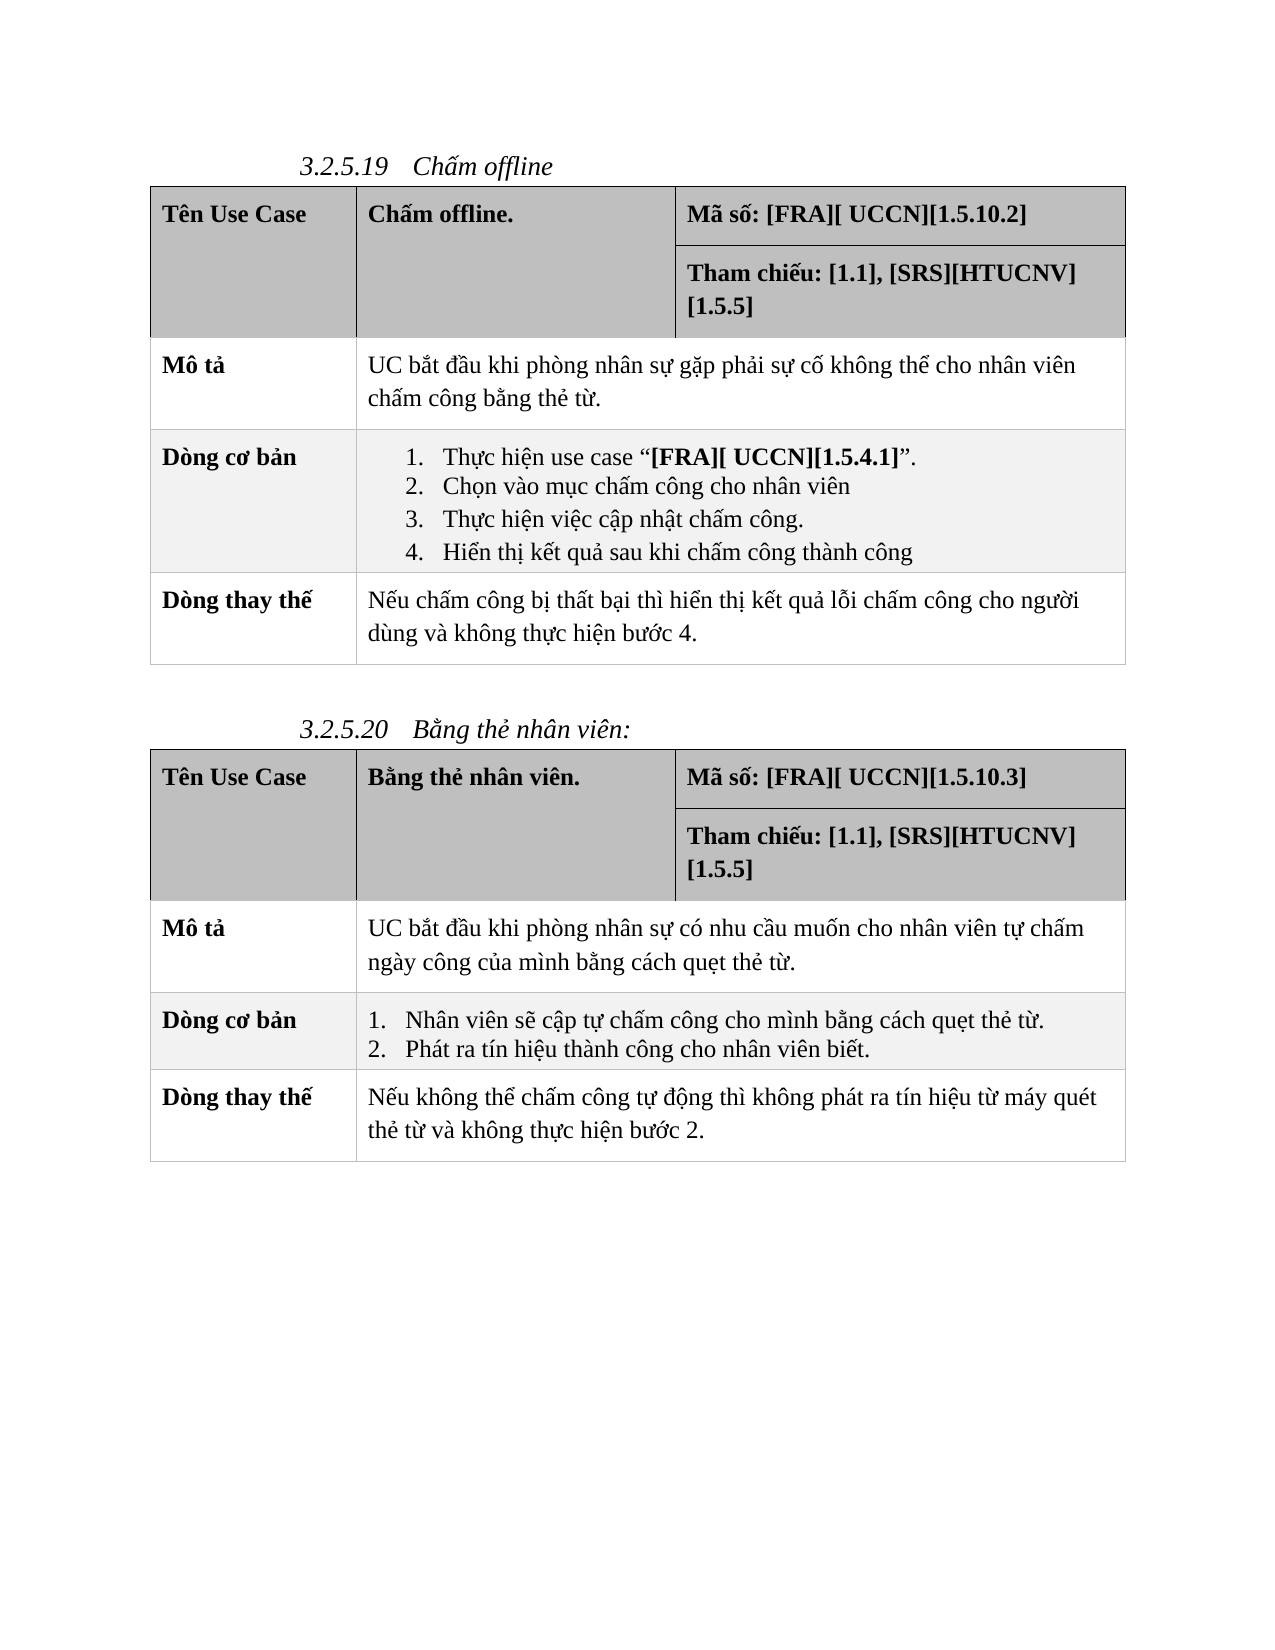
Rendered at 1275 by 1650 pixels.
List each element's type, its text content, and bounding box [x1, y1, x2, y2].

table_cell Tham chiếu: [1.1], [SRS][HTUCNV][1.5.5] [676, 246, 1125, 337]
table_cell Dòng thay thế [151, 573, 356, 664]
table_cell Mô tả [151, 338, 356, 429]
table_header Mã số: [FRA][ UCCN][1.5.10.2] [676, 187, 1125, 245]
table_cell Nhân viên sẽ cập tự chấm công cho mình bằng cách quẹt thẻ từ. Phát ra tín hiệu thành công cho nhân viên biết. [357, 993, 1125, 1069]
table_header Mã số: [FRA][ UCCN][1.5.10.3] [676, 750, 1125, 808]
table_cell Nếu chấm công bị thất bại thì hiển thị kết quả lỗi chấm công cho người dùng và không thực hiện bước 4. [357, 573, 1125, 664]
text Chấm offline [300, 150, 1125, 181]
table_cell Nếu không thể chấm công tự động thì không phát ra tín hiệu từ máy quét thẻ từ và không thực hiện bước 2. [357, 1070, 1125, 1161]
table_header Bằng thẻ nhân viên. [357, 750, 675, 900]
table_cell Dòng cơ bản [151, 993, 356, 1069]
table_header Tên Use Case [151, 187, 356, 337]
table_cell Dòng cơ bản [151, 430, 356, 572]
table_cell Mô tả [151, 901, 356, 992]
table_cell UC bắt đầu khi phòng nhân sự gặp phải sự cố không thể cho nhân viên chấm công bằng thẻ từ. [357, 338, 1125, 429]
text Bằng thẻ nhân viên: [300, 713, 1125, 744]
table_cell Dòng thay thế [151, 1070, 356, 1161]
table_header Tên Use Case [151, 750, 356, 900]
table_cell UC bắt đầu khi phòng nhân sự có nhu cầu muốn cho nhân viên tự chấm ngày công của mình bằng cách quẹt thẻ từ. [357, 901, 1125, 992]
table_header Chấm offline. [357, 187, 675, 337]
table_cell Thực hiện use case “[FRA][ UCCN][1.5.4.1]”. Chọn vào mục chấm công cho nhân viên Thực hiện việc cập nhật chấm công. Hiển thị kết quả sau khi chấm công thành công [357, 430, 1125, 572]
table_cell Tham chiếu: [1.1], [SRS][HTUCNV][1.5.5] [676, 809, 1125, 900]
